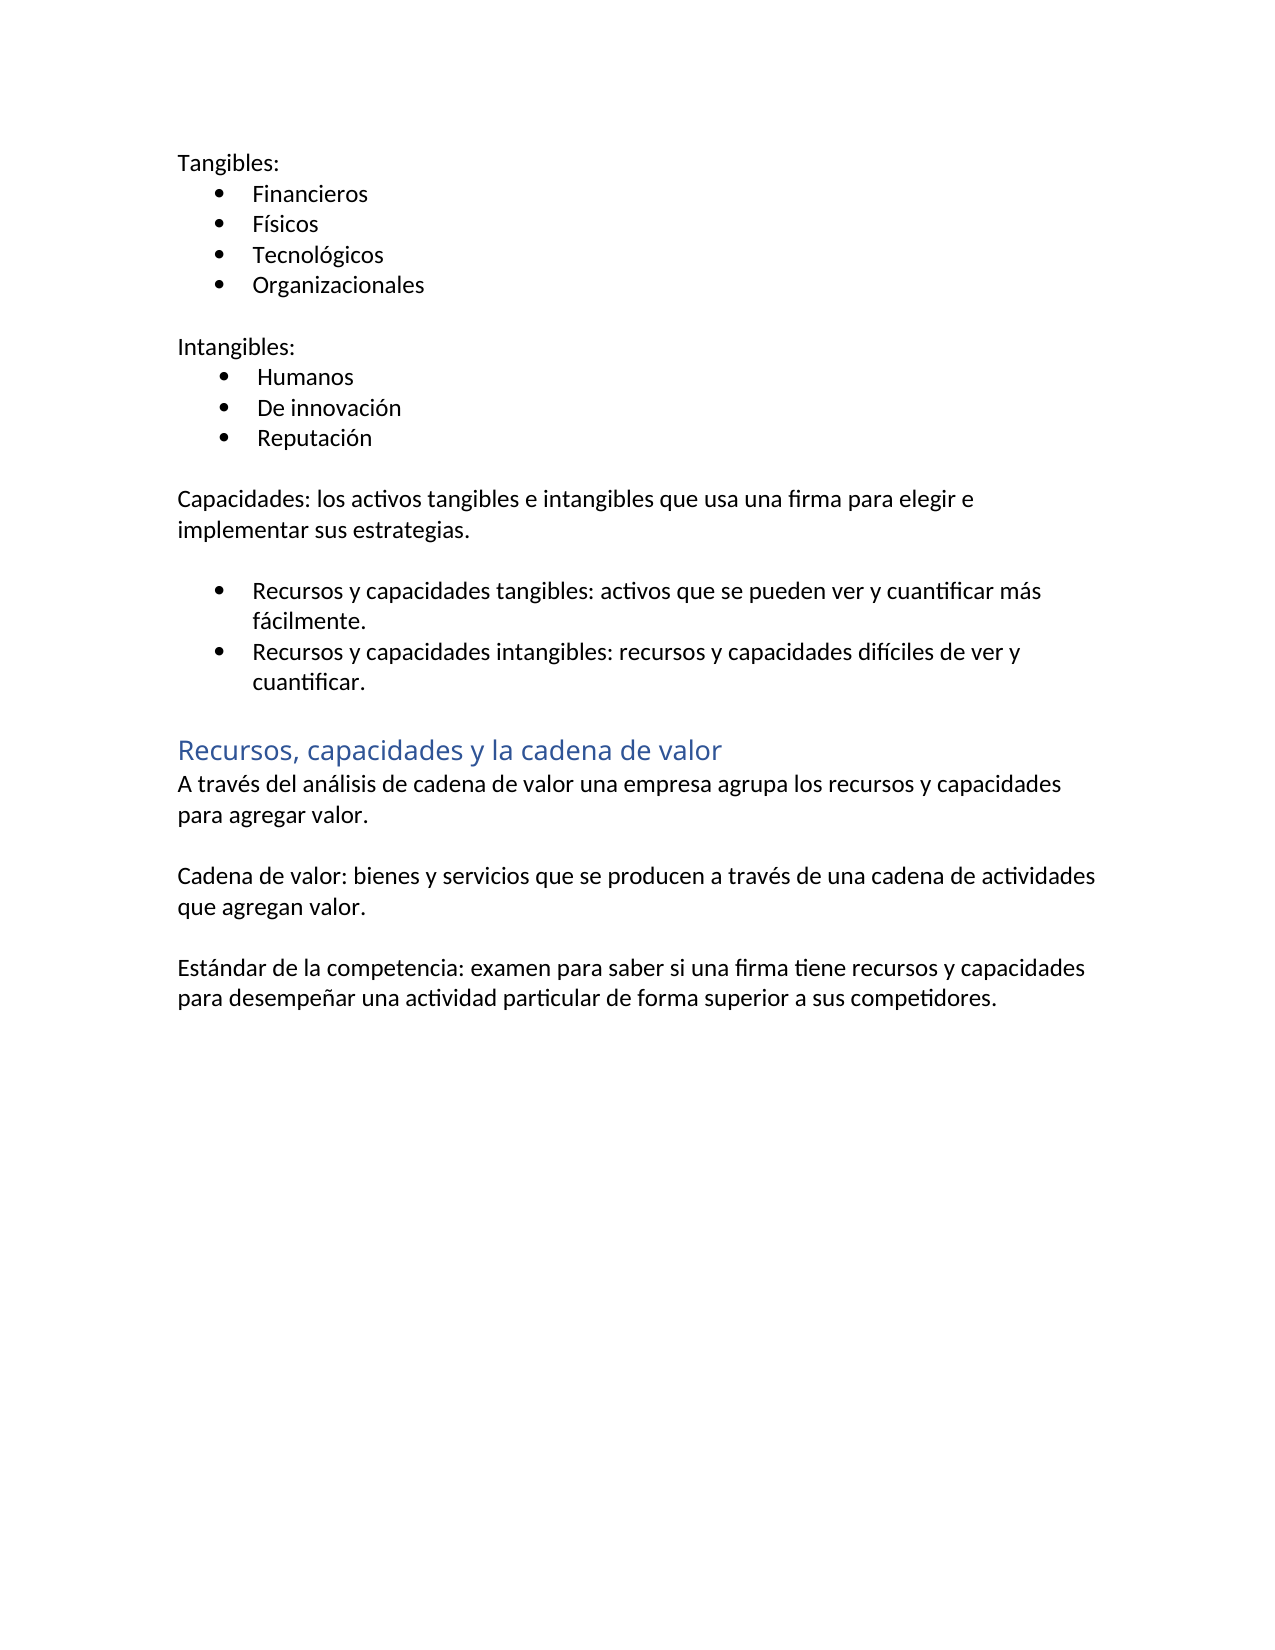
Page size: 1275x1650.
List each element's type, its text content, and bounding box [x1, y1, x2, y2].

list Físicos [215, 209, 1098, 239]
list Humanos [219, 361, 1098, 392]
list Recursos y capacidades tangibles: activos que se pueden ver y cuantificar más fácilmente. [215, 575, 1098, 636]
text Cadena de valor: bienes y servicios que se producen a través de una cadena de actividades que agregan valor. [177, 860, 1098, 921]
text Tangibles: [177, 148, 1098, 178]
text Capacidades: los activos tangibles e intangibles que usa una firma para elegir e implementar sus estrategias. [177, 483, 1098, 544]
list Tecnológicos [215, 239, 1098, 270]
list Reputación [219, 422, 1098, 453]
list Organizacionales [215, 270, 1098, 300]
text Estándar de la competencia: examen para saber si una firma tiene recursos y capacidades para desempeñar una actividad particular de forma superior a sus competidores. [177, 952, 1098, 1013]
text Intangibles: [177, 331, 1098, 361]
list Financieros [215, 178, 1098, 209]
list De innovación [219, 392, 1098, 422]
text A través del análisis de cadena de valor una empresa agrupa los recursos y capacidades para agregar valor. [177, 768, 1098, 829]
subtitle Recursos, capacidades y la cadena de valor [177, 732, 1098, 768]
list Recursos y capacidades intangibles: recursos y capacidades difíciles de ver y cuantificar. [215, 636, 1098, 697]
